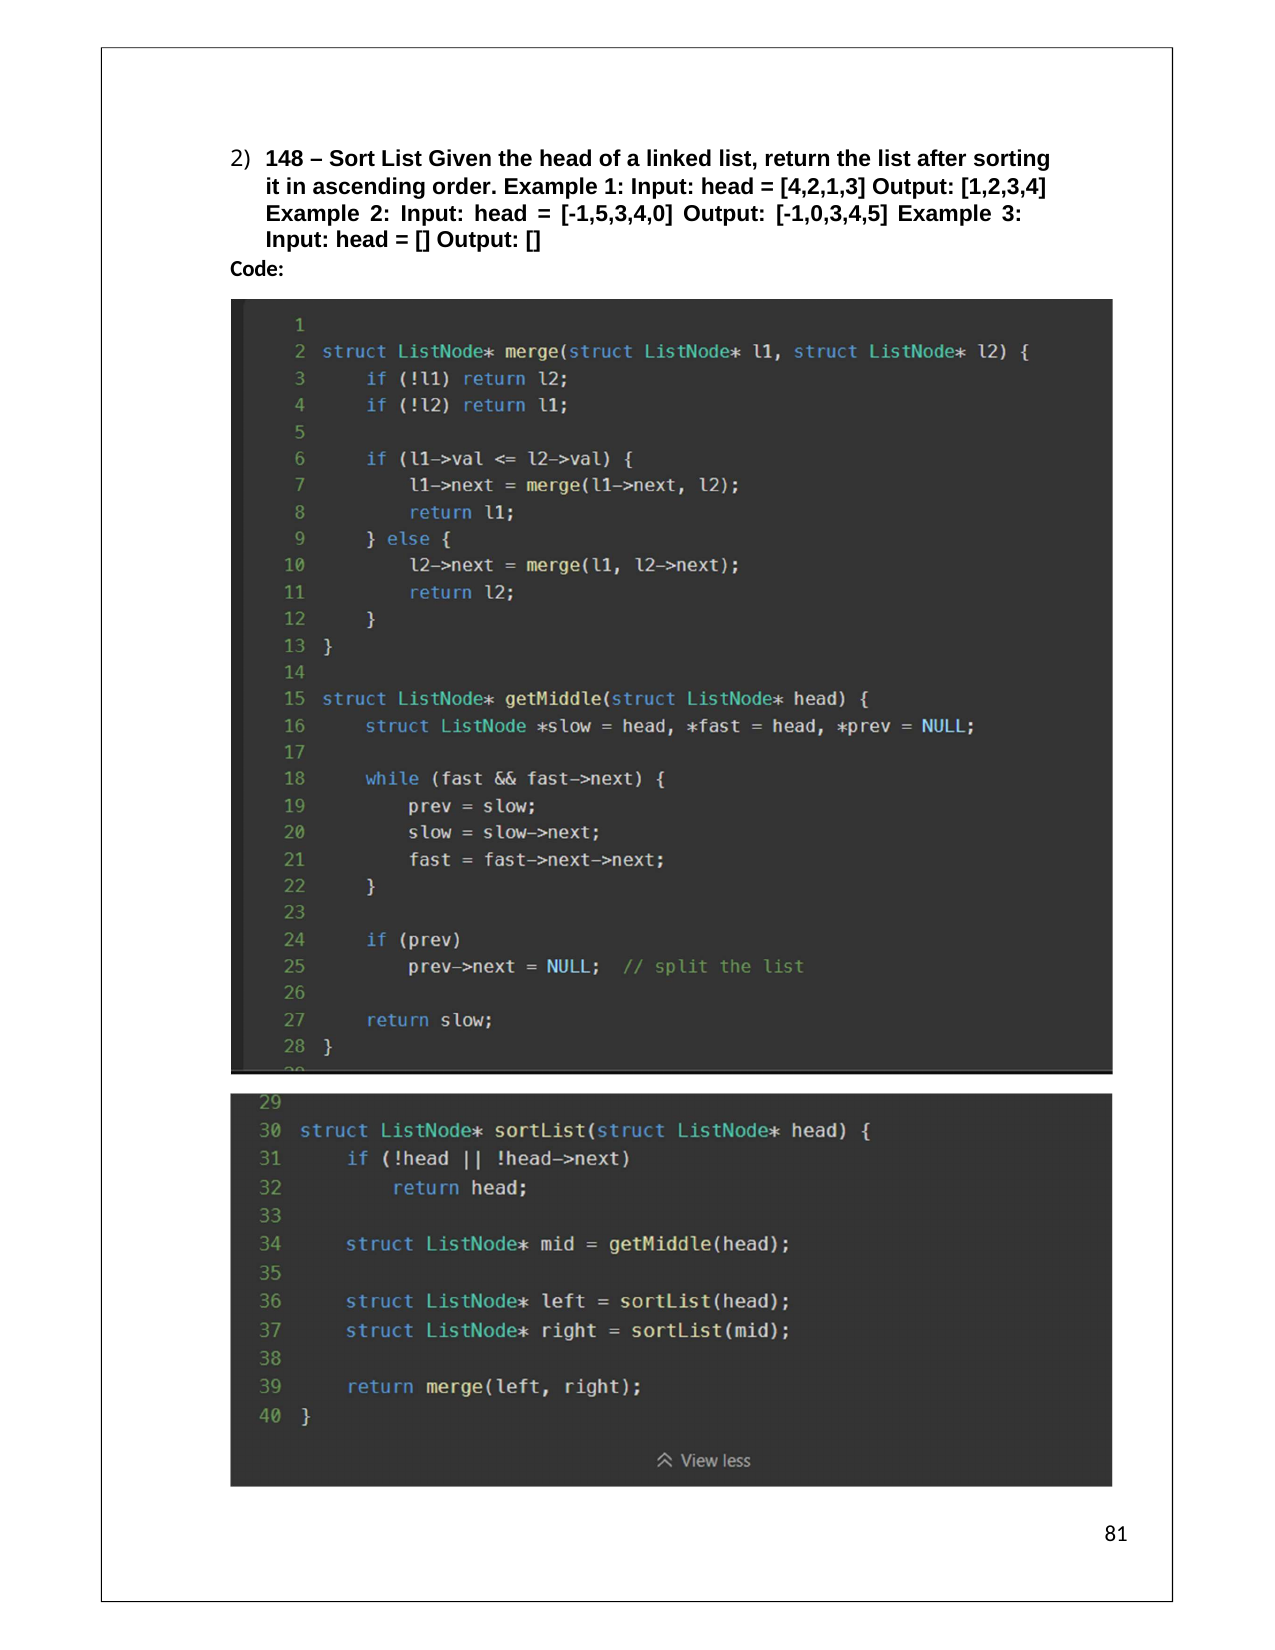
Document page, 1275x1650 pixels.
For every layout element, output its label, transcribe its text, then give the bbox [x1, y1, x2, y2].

list 148 – Sort List Given the head of a linked list, return the list after sorting it in ascending order. Example 1: Input: head = [4,2,1,3] Output: [1,2,3,4] Example 2: Input: head = [-1,5,3,4,0] Output: [-1,0,3,4,5] Example 3: Input: head = [] Output: [] [230, 142, 1071, 253]
text Code: [230, 254, 1127, 282]
picture [230, 1093, 1113, 1487]
picture [230, 299, 1113, 1075]
